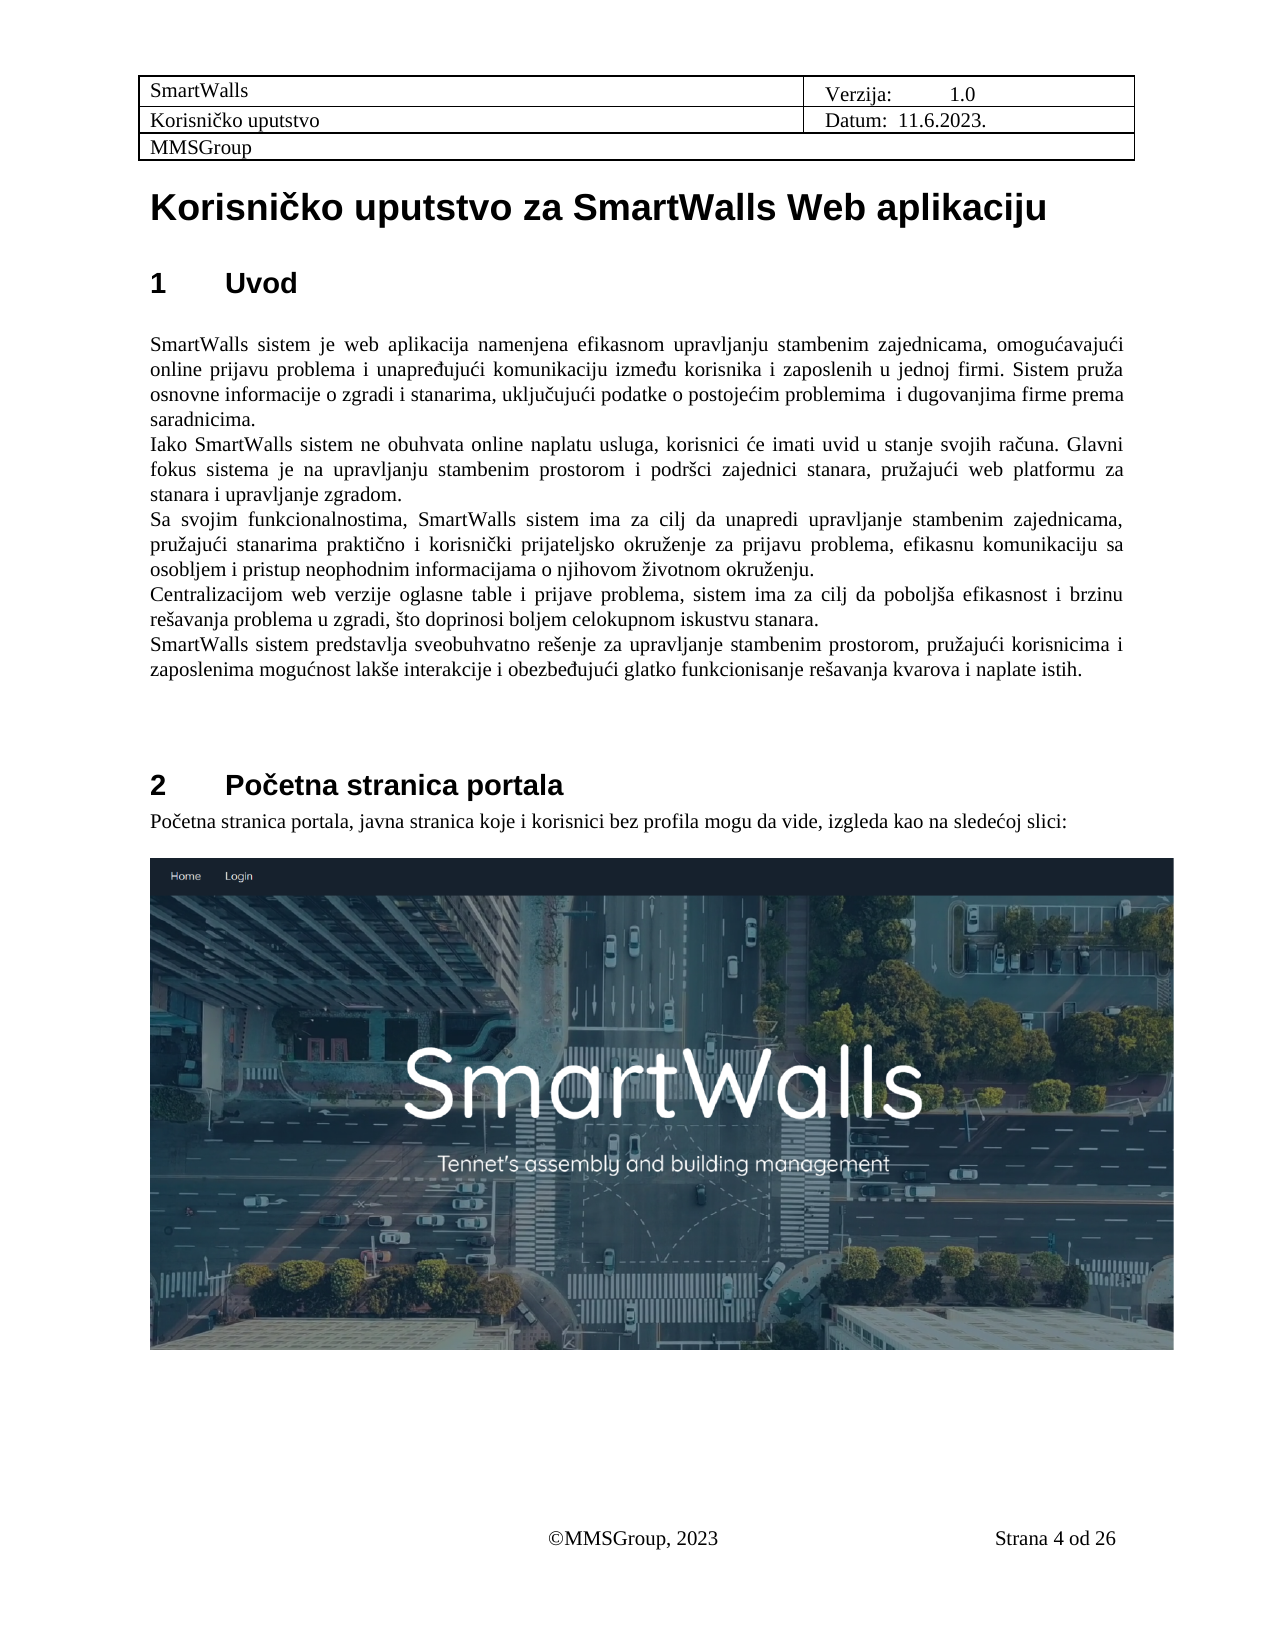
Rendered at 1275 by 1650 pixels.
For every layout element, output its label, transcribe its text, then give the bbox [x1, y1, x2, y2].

text SmartWalls sistem predstavlja sveobuhvatno rešenje za upravljanje stambenim prostorom, pružajući korisnicima i zaposlenima mogućnost lakše interakcije i obezbeđujući glatko funkcionisanje rešavanja kvarova i naplate istih. [150, 631, 1125, 681]
text Sa svojim funkcionalnostima, SmartWalls sistem ima za cilj da unapredi upravljanje stambenim zajednicama, pružajući stanarima praktično i korisnički prijateljsko okruženje za prijavu problema, efikasnu komunikaciju sa osobljem i pristup neophodnim informacijama o njihovom životnom okruženju. [150, 506, 1125, 581]
subtitle Početna stranica portala [150, 768, 1125, 802]
text SmartWalls sistem je web aplikacija namenjena efikasnom upravljanju stambenim zajednicama, omogućavajući online prijavu problema i unapređujući komunikaciju između korisnika i zaposlenih u jednoj firmi. Sistem pruža osnovne informacije o zgradi i stanarima, uključujući podatke o postojećim problemima i dugovanjima firme prema saradnicima. [150, 331, 1125, 431]
subtitle Uvod [150, 266, 1125, 299]
text Početna stranica portala, javna stranica koje i korisnici bez profila mogu da vide, izgleda kao na sledećoj slici: [150, 808, 1125, 833]
text Centralizacijom web verzije oglasne table i prijave problema, sistem ima za cilj da poboljša efikasnost i brzinu rešavanja problema u zgradi, što doprinosi boljem celokupnom iskustvu stanara. [150, 581, 1125, 631]
picture [150, 858, 1174, 1350]
title Korisničko uputstvo za SmartWalls Web aplikaciju [150, 185, 1125, 228]
text Iako SmartWalls sistem ne obuhvata online naplatu usluga, korisnici će imati uvid u stanje svojih računa. Glavni fokus sistema je na upravljanju stambenim prostorom i podršci zajednici stanara, pružajući web platformu za stanara i upravljanje zgradom. [150, 431, 1125, 506]
